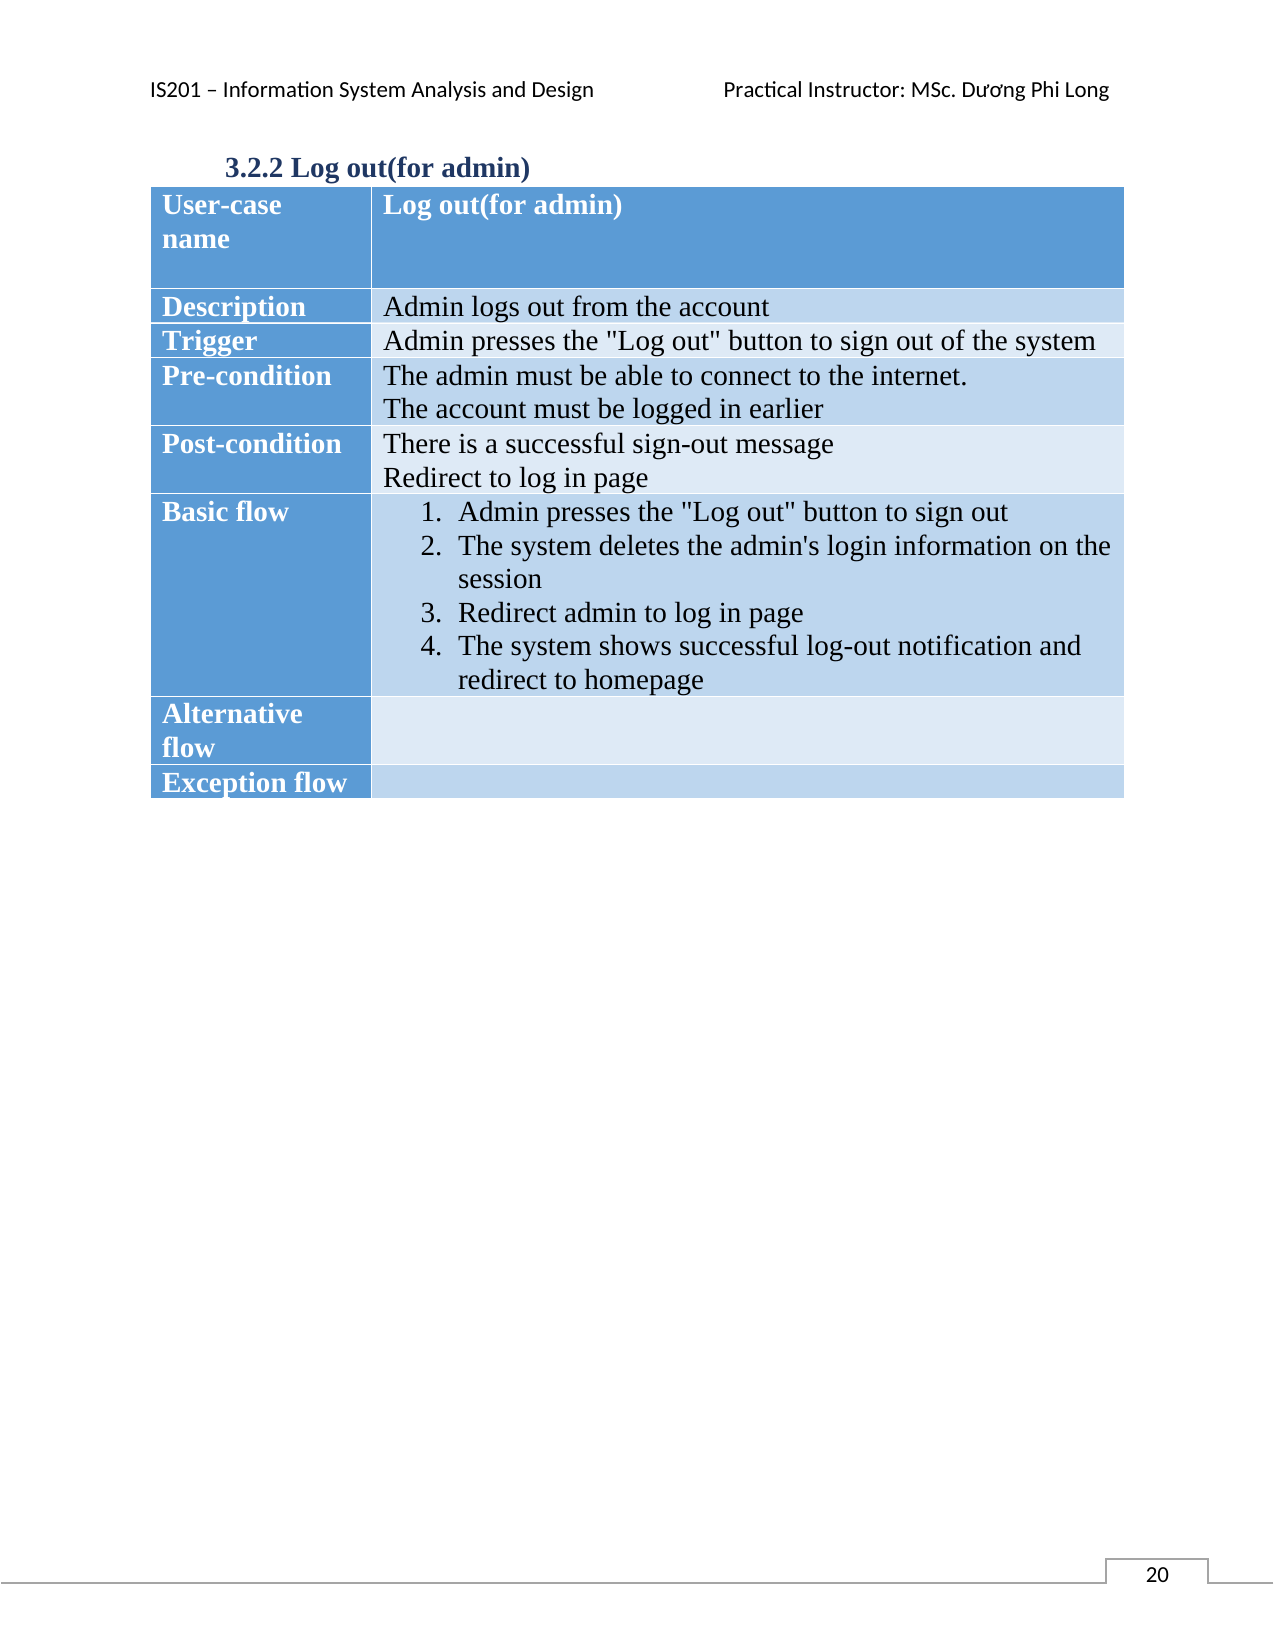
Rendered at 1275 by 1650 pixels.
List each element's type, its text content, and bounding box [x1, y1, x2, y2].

table_cell [372, 697, 1124, 764]
table_cell There is a successful sign-out message Redirect to log in page [372, 426, 1124, 493]
table_cell [372, 765, 1124, 798]
table_cell Basic flow [151, 494, 371, 696]
table_header User-case name [151, 187, 371, 288]
table_cell Admin logs out from the account [372, 289, 1124, 322]
table_cell Admin presses the "Log out" button to sign out of the system [372, 324, 1124, 357]
table_cell Exception flow [151, 765, 371, 798]
table_cell Post-condition [151, 426, 371, 493]
table_cell Admin presses the "Log out" button to sign out The system deletes the admin's login information on the session Redirect admin to log in page The system shows successful log-out notification and redirect to homepage [372, 494, 1124, 696]
table_cell Description [151, 289, 371, 322]
table_cell Alternative flow [151, 697, 371, 764]
table_cell The admin must be able to connect to the internet. The account must be logged in earlier [372, 358, 1124, 425]
subtitle 3.2.2 Log out(for admin) [225, 150, 1125, 183]
table_header Log out(for admin) [372, 187, 1124, 288]
table_cell Pre-condition [151, 358, 371, 425]
table_cell Trigger [151, 324, 371, 357]
